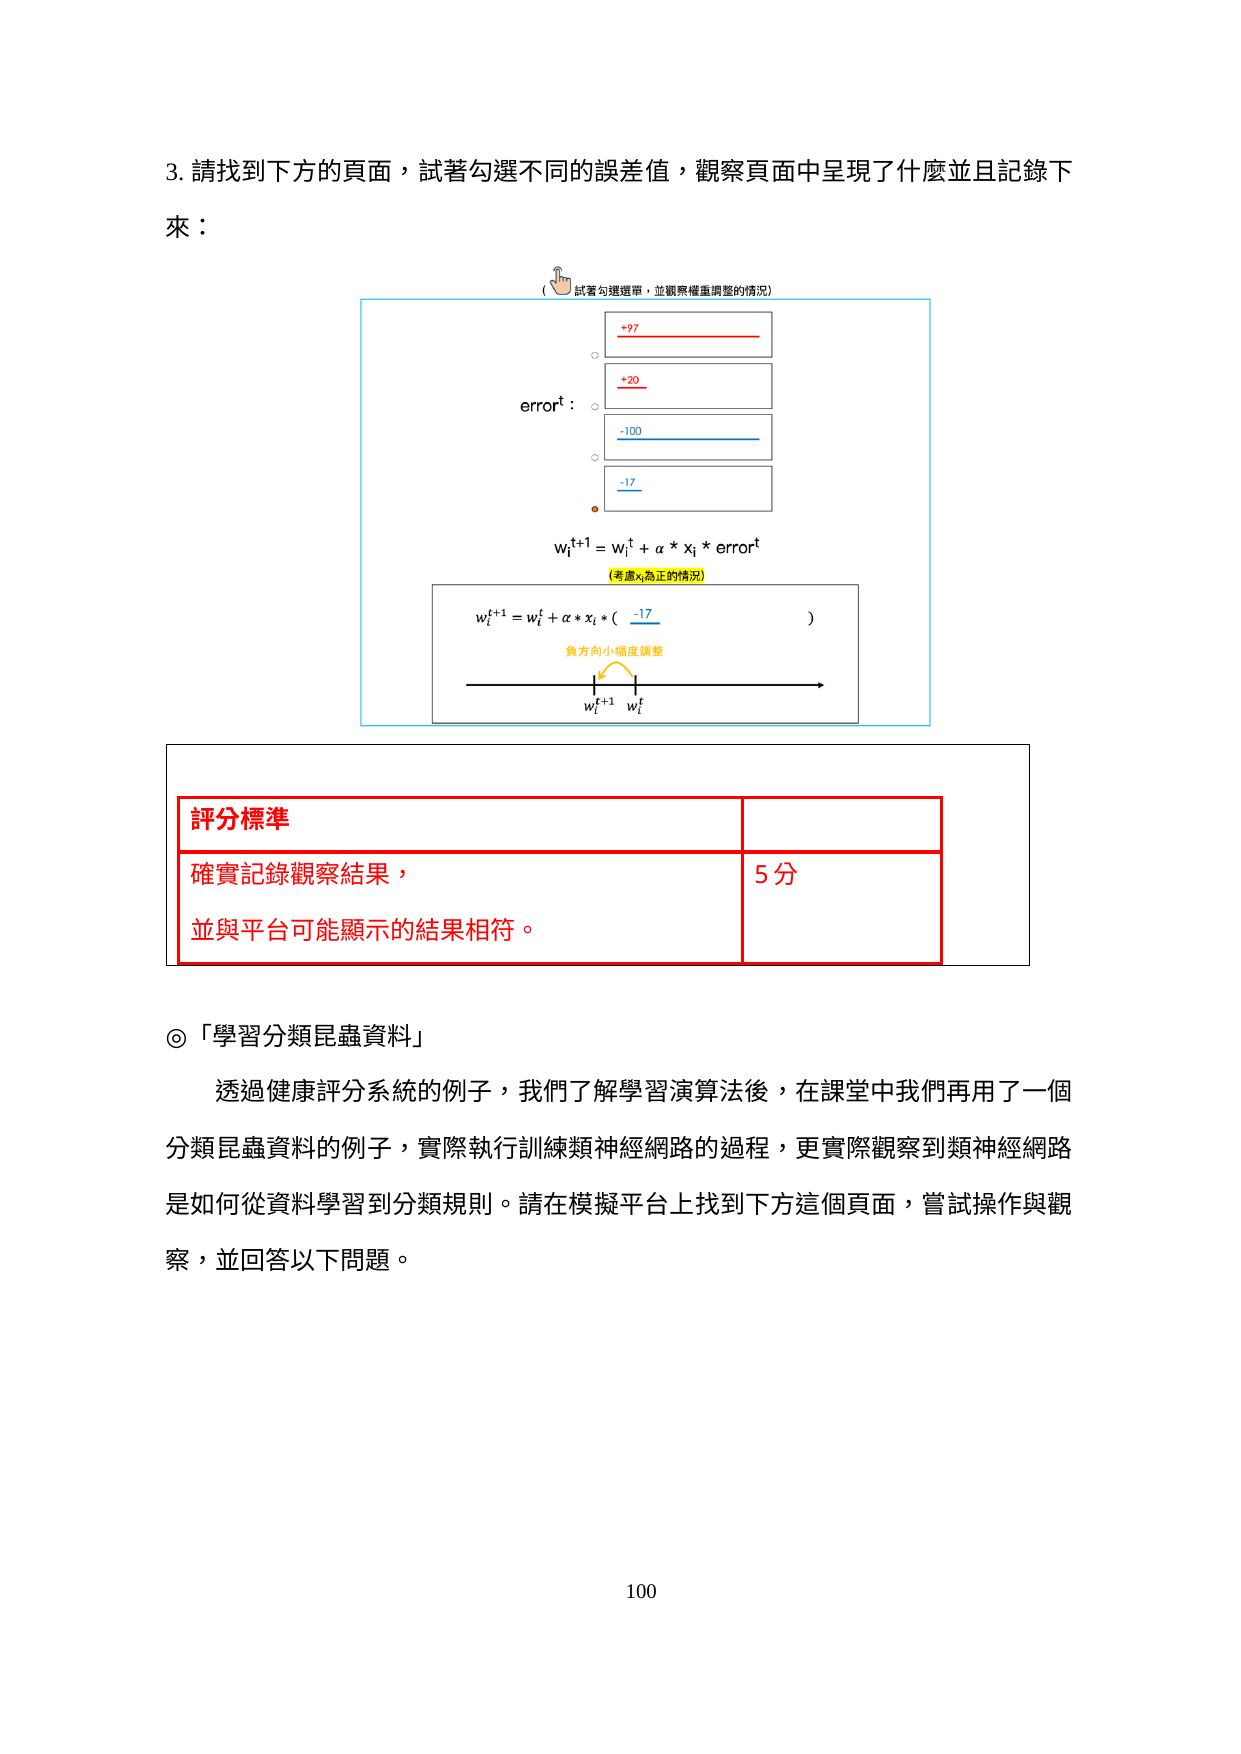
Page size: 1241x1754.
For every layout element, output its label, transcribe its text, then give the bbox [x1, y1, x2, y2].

text 透過健康評分系統的例子，我們了解學習演算法後，在課堂中我們再用了一個分類昆蟲資料的例子，實際執行訓練類神經網路的過程，更實際觀察到類神經網路是如何從資料學習到分類規則。請在模擬平台上找到下方這個頁面，嘗試操作與觀察，並回答以下問題。 [165, 1071, 1075, 1277]
picture [357, 262, 933, 729]
text ◎「學習分類昆蟲資料」 [165, 1017, 1075, 1053]
table_header [167, 745, 1029, 965]
text 3. 請找到下方的頁面，試著勾選不同的誤差值，觀察頁面中呈現了什麼並且記錄下來： [165, 151, 1075, 244]
